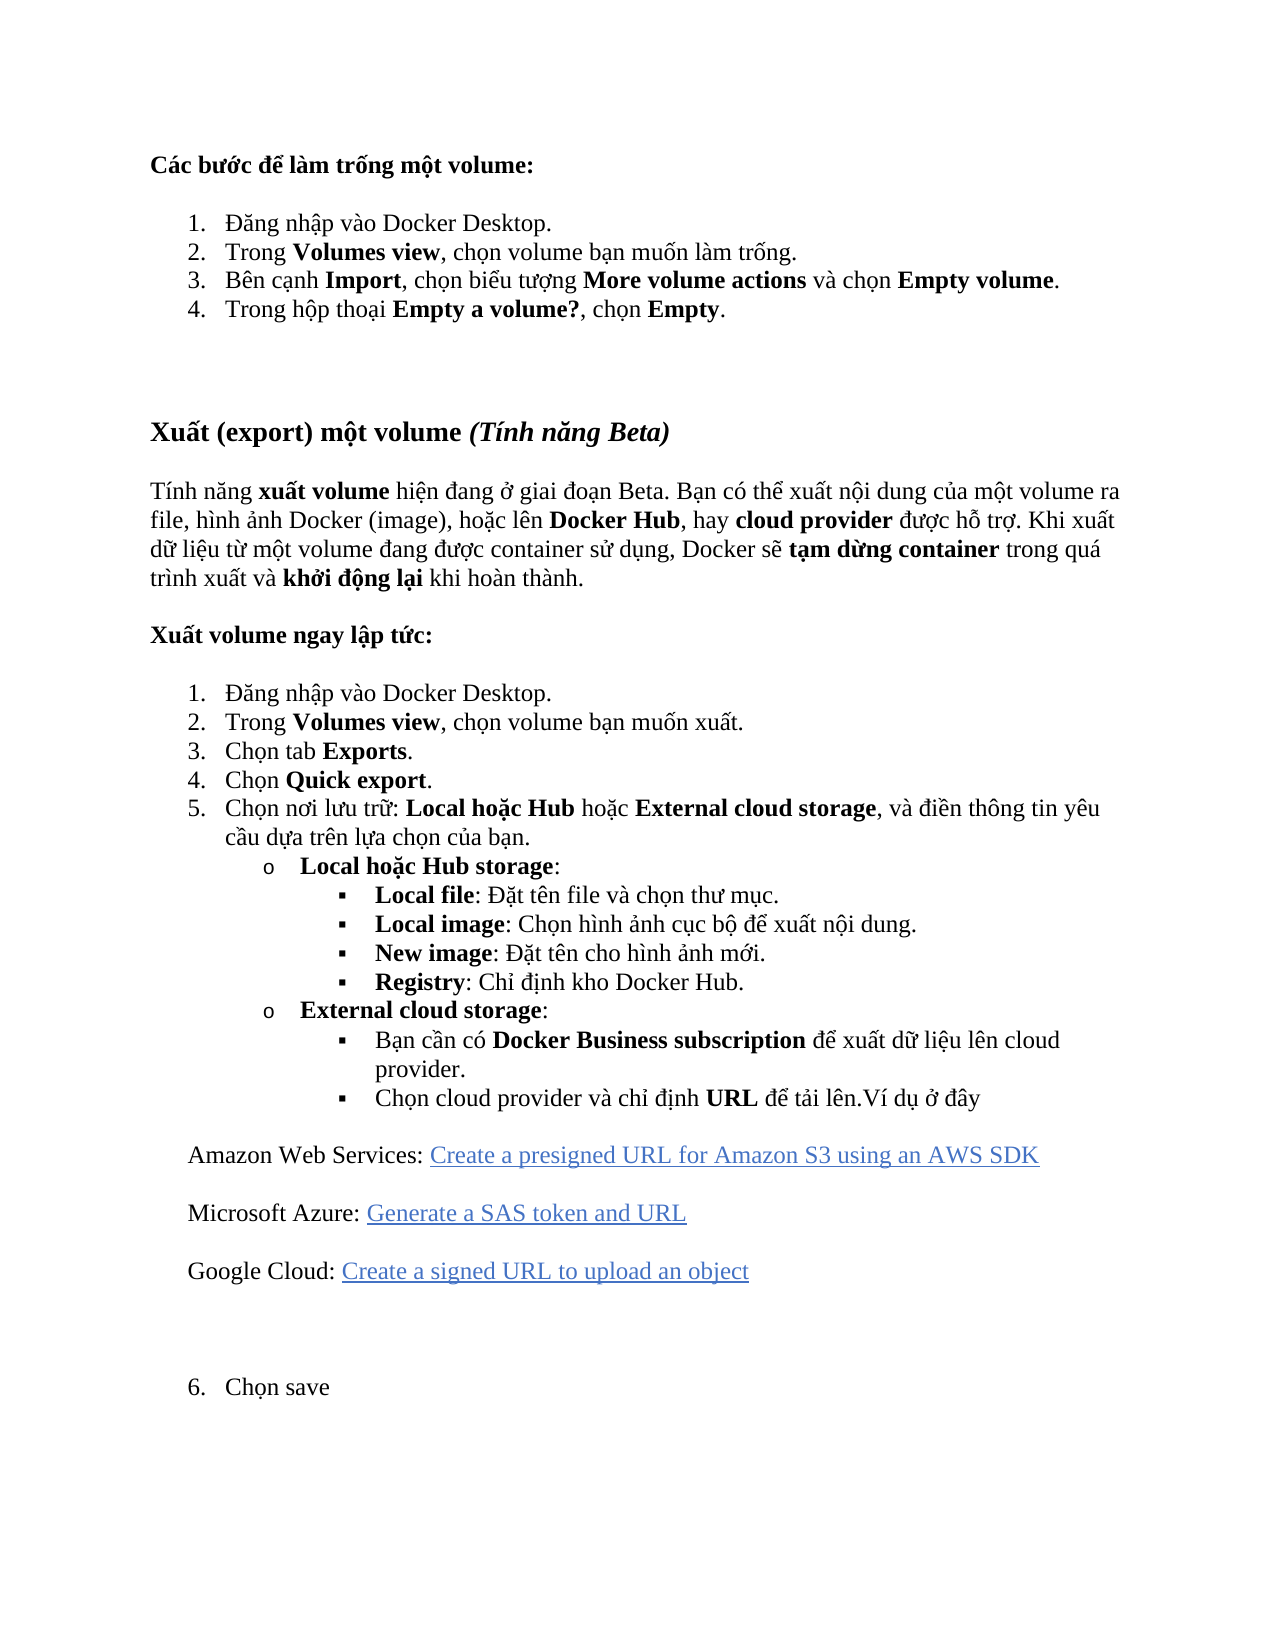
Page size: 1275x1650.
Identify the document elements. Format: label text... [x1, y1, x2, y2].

list New image: Đặt tên cho hình ảnh mới. [337, 938, 1125, 967]
list Trong hộp thoại Empty a volume?, chọn Empty. [187, 294, 1125, 323]
text Tính năng xuất volume hiện đang ở giai đoạn Beta. Bạn có thể xuất nội dung của một volume ra file, hình ảnh Docker (image), hoặc lên Docker Hub, hay cloud provider được hỗ trợ. Khi xuất dữ liệu từ một volume đang được container sử dụng, Docker sẽ tạm dừng container trong quá trình xuất và khởi động lại khi hoàn thành. [150, 476, 1125, 591]
list Registry: Chỉ định kho Docker Hub. [337, 967, 1125, 996]
list Local file: Đặt tên file và chọn thư mục. [337, 881, 1125, 909]
list Chọn tab Exports. [187, 736, 1125, 765]
list Local image: Chọn hình ảnh cục bộ để xuất nội dung. [337, 909, 1125, 938]
text Các bước để làm trống một volume: [150, 150, 1125, 179]
list Chọn save [187, 1372, 1125, 1401]
text Microsoft Azure: Generate a SAS token and URL [187, 1198, 1125, 1227]
list Đăng nhập vào Docker Desktop. [187, 208, 1125, 237]
list Bên cạnh Import, chọn biểu tượng More volume actions và chọn Empty volume. [187, 265, 1125, 294]
list Trong Volumes view, chọn volume bạn muốn xuất. [187, 707, 1125, 736]
text Xuất volume ngay lập tức: [150, 621, 1125, 649]
text Amazon Web Services: Create a presigned URL for Amazon S3 using an AWS SDK [187, 1141, 1125, 1169]
text Xuất (export) một volume (Tính năng Beta) [150, 415, 1125, 447]
list Local hoặc Hub storage: [262, 851, 1125, 881]
list Bạn cần có Docker Business subscription để xuất dữ liệu lên cloud provider. [337, 1025, 1125, 1083]
list Trong Volumes view, chọn volume bạn muốn làm trống. [187, 237, 1125, 265]
list External cloud storage: [262, 996, 1125, 1025]
list Đăng nhập vào Docker Desktop. [187, 678, 1125, 707]
list Chọn cloud provider và chỉ định URL để tải lên.Ví dụ ở đây [337, 1083, 1125, 1111]
list Chọn Quick export. [187, 765, 1125, 793]
list Chọn nơi lưu trữ: Local hoặc Hub hoặc External cloud storage, và điền thông tin yêu cầu dựa trên lựa chọn của bạn. [187, 793, 1125, 851]
text Google Cloud: Create a signed URL to upload an object [187, 1256, 1125, 1285]
